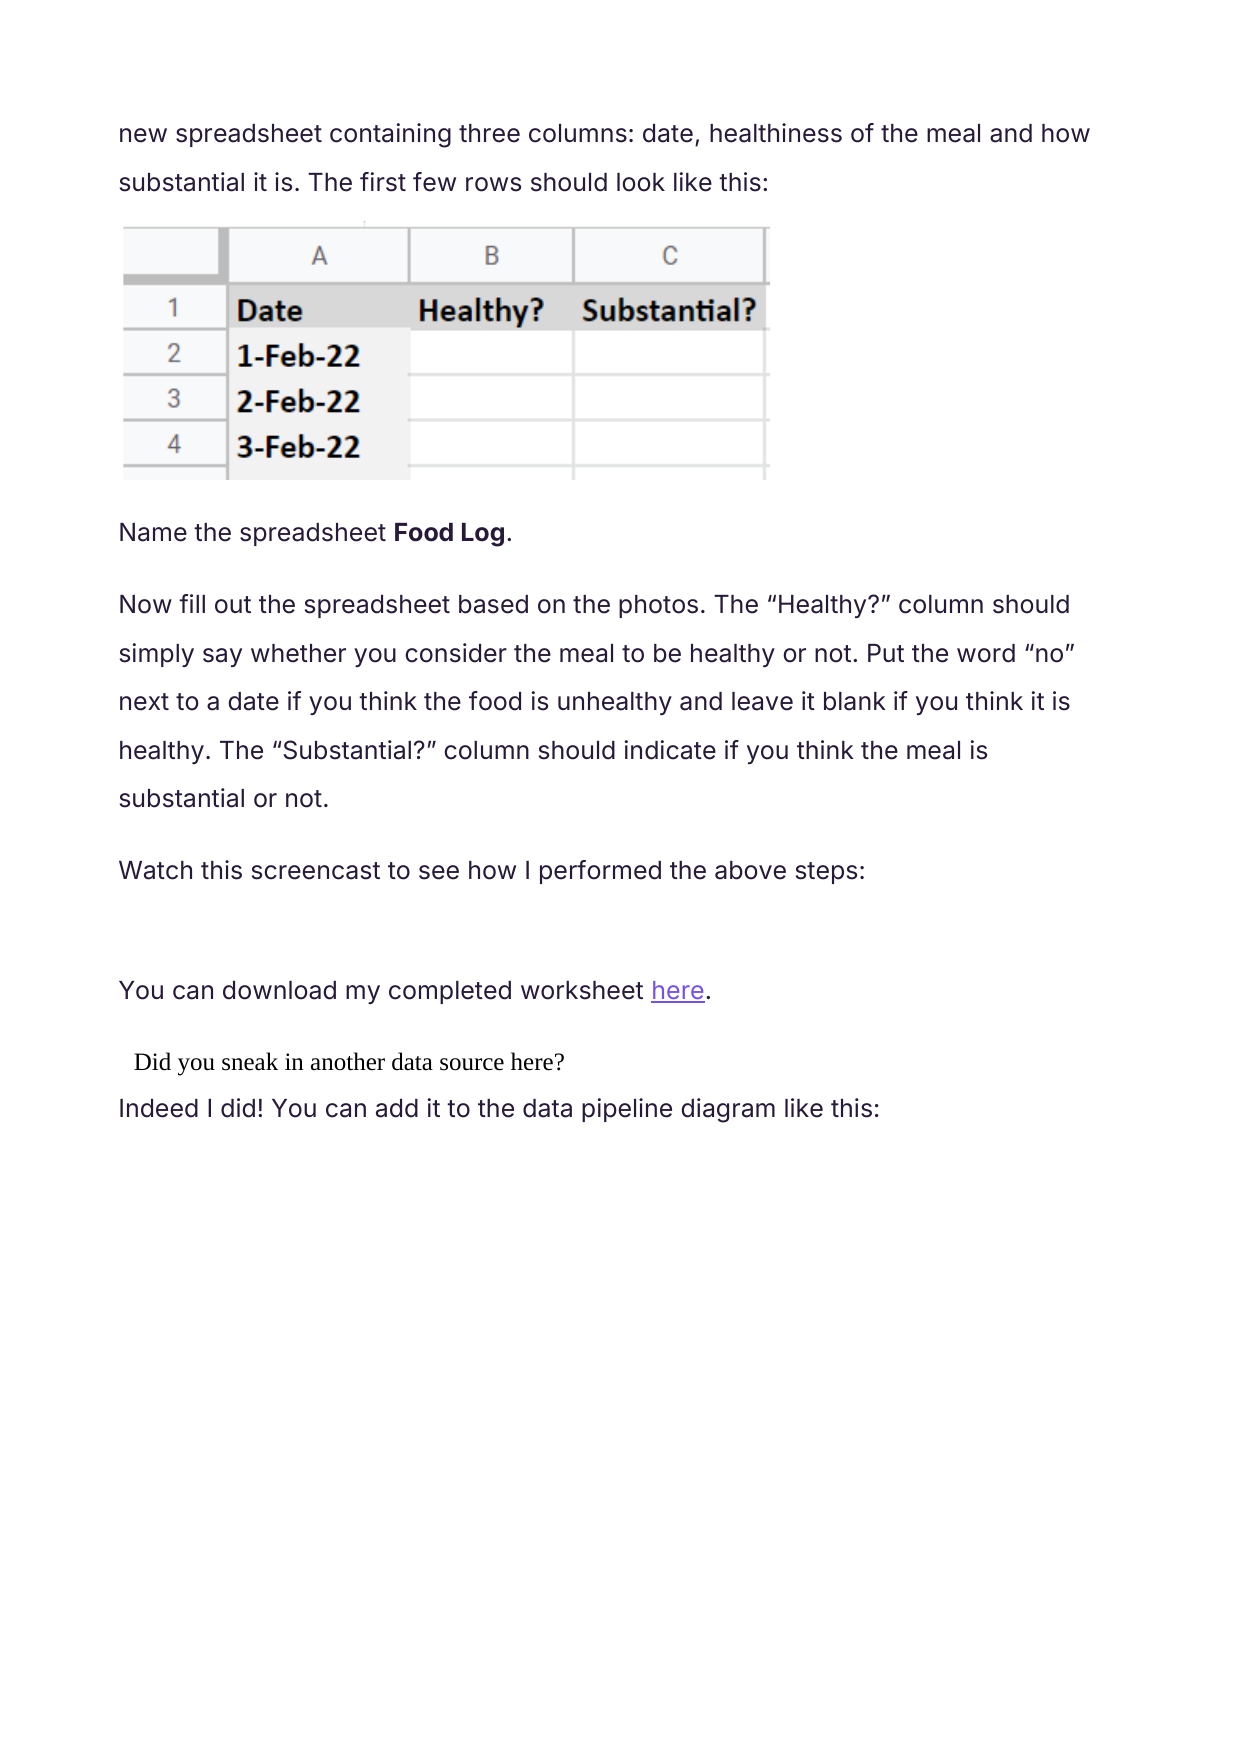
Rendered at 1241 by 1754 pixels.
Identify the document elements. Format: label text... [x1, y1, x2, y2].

text You can download my completed worksheet here. [118, 975, 1122, 1005]
text Now fill out the spreadsheet based on the photos. The “Healthy?” column should simply say whether you consider the meal to be healthy or not. Put the word “no” next to a date if you think the food is unhealthy and leave it blank if you think it is healthy. The “Substantial?” column should indicate if you think the meal is substantial or not. [118, 589, 1122, 814]
text Indeed I did! You can add it to the data pipeline diagram like this: [118, 1093, 1122, 1123]
text Name the spreadsheet Food Log. [118, 517, 1122, 548]
picture [123, 221, 770, 480]
text Did you sneak in another data source here? [134, 1047, 1122, 1076]
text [118, 118, 1122, 197]
text Watch this screencast to see how I performed the above steps: [118, 856, 1122, 886]
